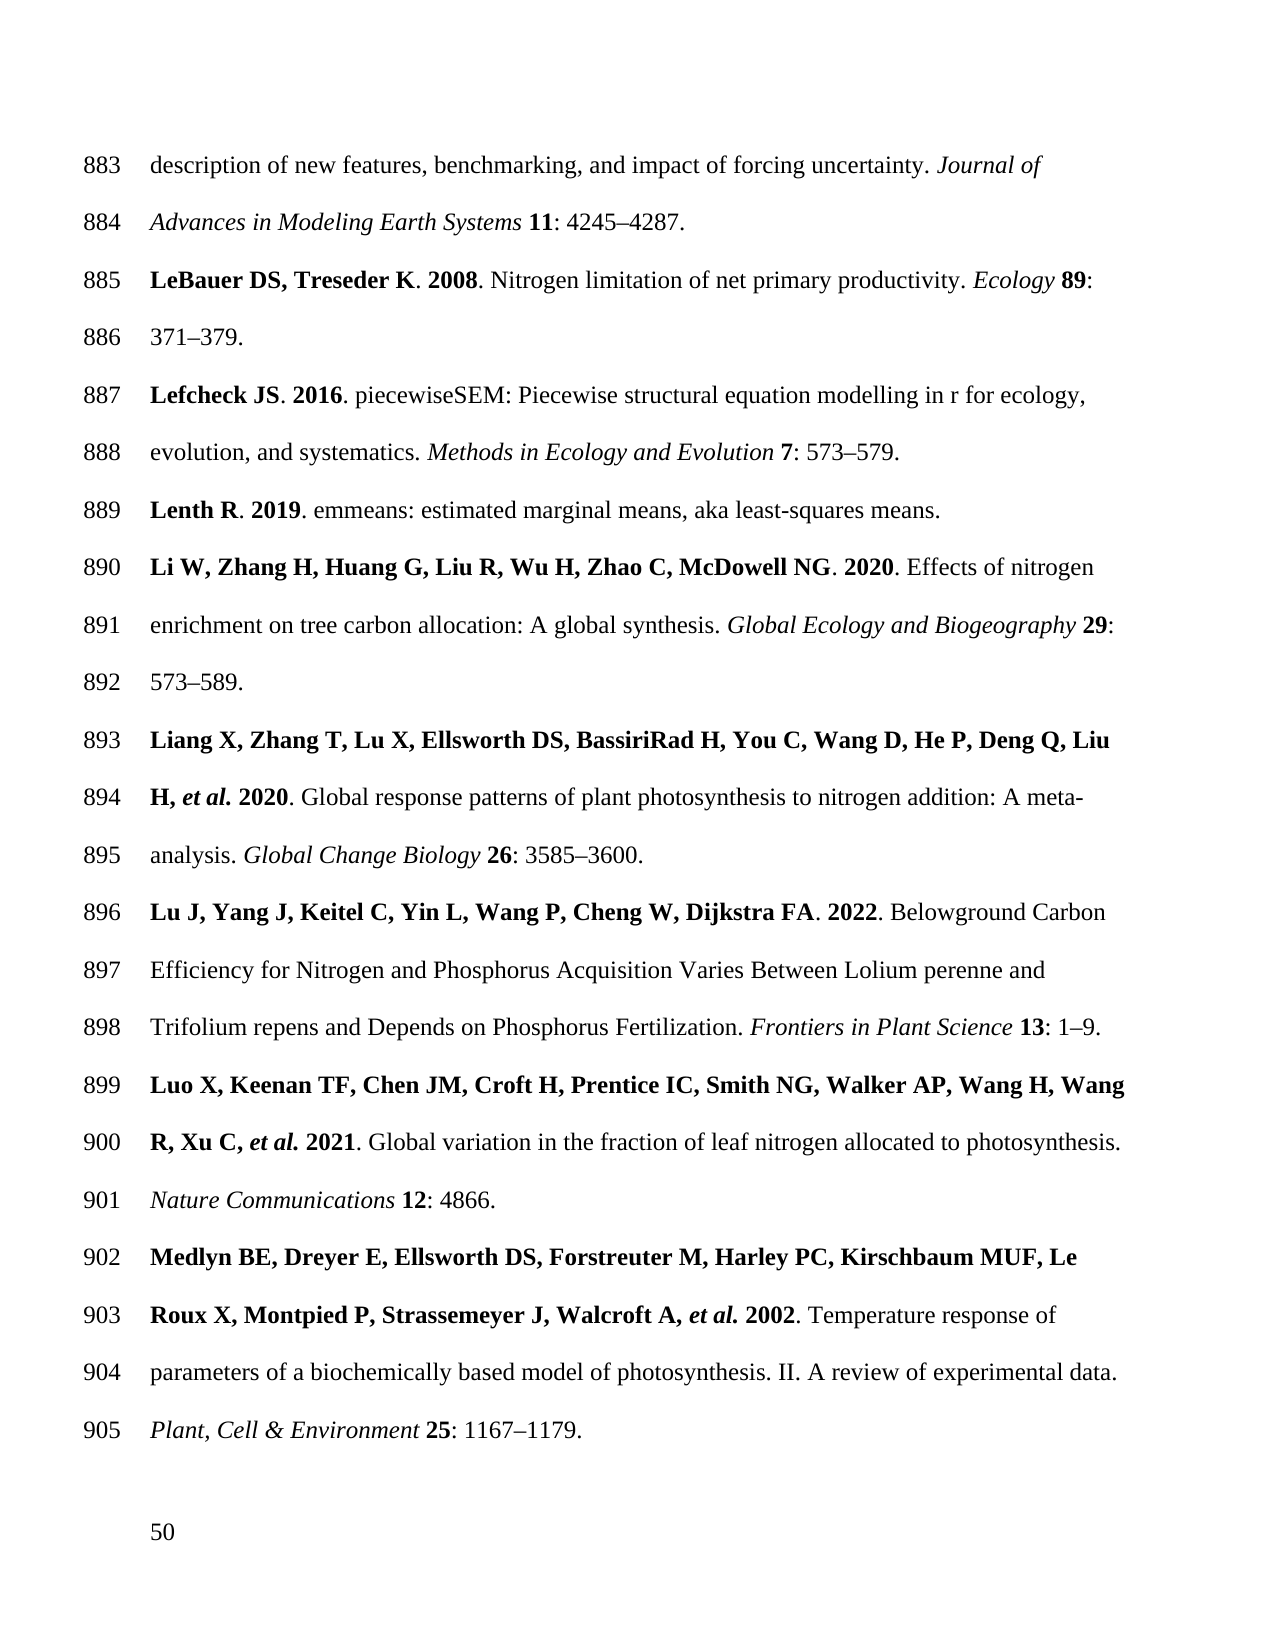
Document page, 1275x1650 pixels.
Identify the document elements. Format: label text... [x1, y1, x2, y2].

text Medlyn BE, Dreyer E, Ellsworth DS, Forstreuter M, Harley PC, Kirschbaum MUF, Le Roux X, Montpied P, Strassemeyer J, Walcroft A, et al. 2002. Temperature response of parameters of a biochemically based model of photosynthesis. II. A review of experimental data. Plant, Cell & Environment 25: 1167–1179. [150, 1242, 1125, 1444]
text Lu J, Yang J, Keitel C, Yin L, Wang P, Cheng W, Dijkstra FA. 2022. Belowground Carbon Efficiency for Nitrogen and Phosphorus Acquisition Varies Between Lolium perenne and Trifolium repens and Depends on Phosphorus Fertilization. Frontiers in Plant Science 13: 1–9. [150, 897, 1125, 1041]
text Lenth R. 2019. emmeans: estimated marginal means, aka least-squares means. [150, 495, 1125, 524]
text Luo X, Keenan TF, Chen JM, Croft H, Prentice IC, Smith NG, Walker AP, Wang H, Wang R, Xu C, et al. 2021. Global variation in the fraction of leaf nitrogen allocated to photosynthesis. Nature Communications 12: 4866. [150, 1070, 1125, 1214]
text LeBauer DS, Treseder K. 2008. Nitrogen limitation of net primary productivity. Ecology 89: 371–379. [150, 265, 1125, 351]
text Liang X, Zhang T, Lu X, Ellsworth DS, BassiriRad H, You C, Wang D, He P, Deng Q, Liu H, et al. 2020. Global response patterns of plant photosynthesis to nitrogen addition: A meta‐analysis. Global Change Biology 26: 3585–3600. [150, 725, 1125, 869]
text Li W, Zhang H, Huang G, Liu R, Wu H, Zhao C, McDowell NG. 2020. Effects of nitrogen enrichment on tree carbon allocation: A global synthesis. Global Ecology and Biogeography 29: 573–589. [150, 552, 1125, 696]
text Lefcheck JS. 2016. piecewiseSEM: Piecewise structural equation modelling in r for ecology, evolution, and systematics. Methods in Ecology and Evolution 7: 573–579. [150, 380, 1125, 466]
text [150, 150, 1125, 236]
